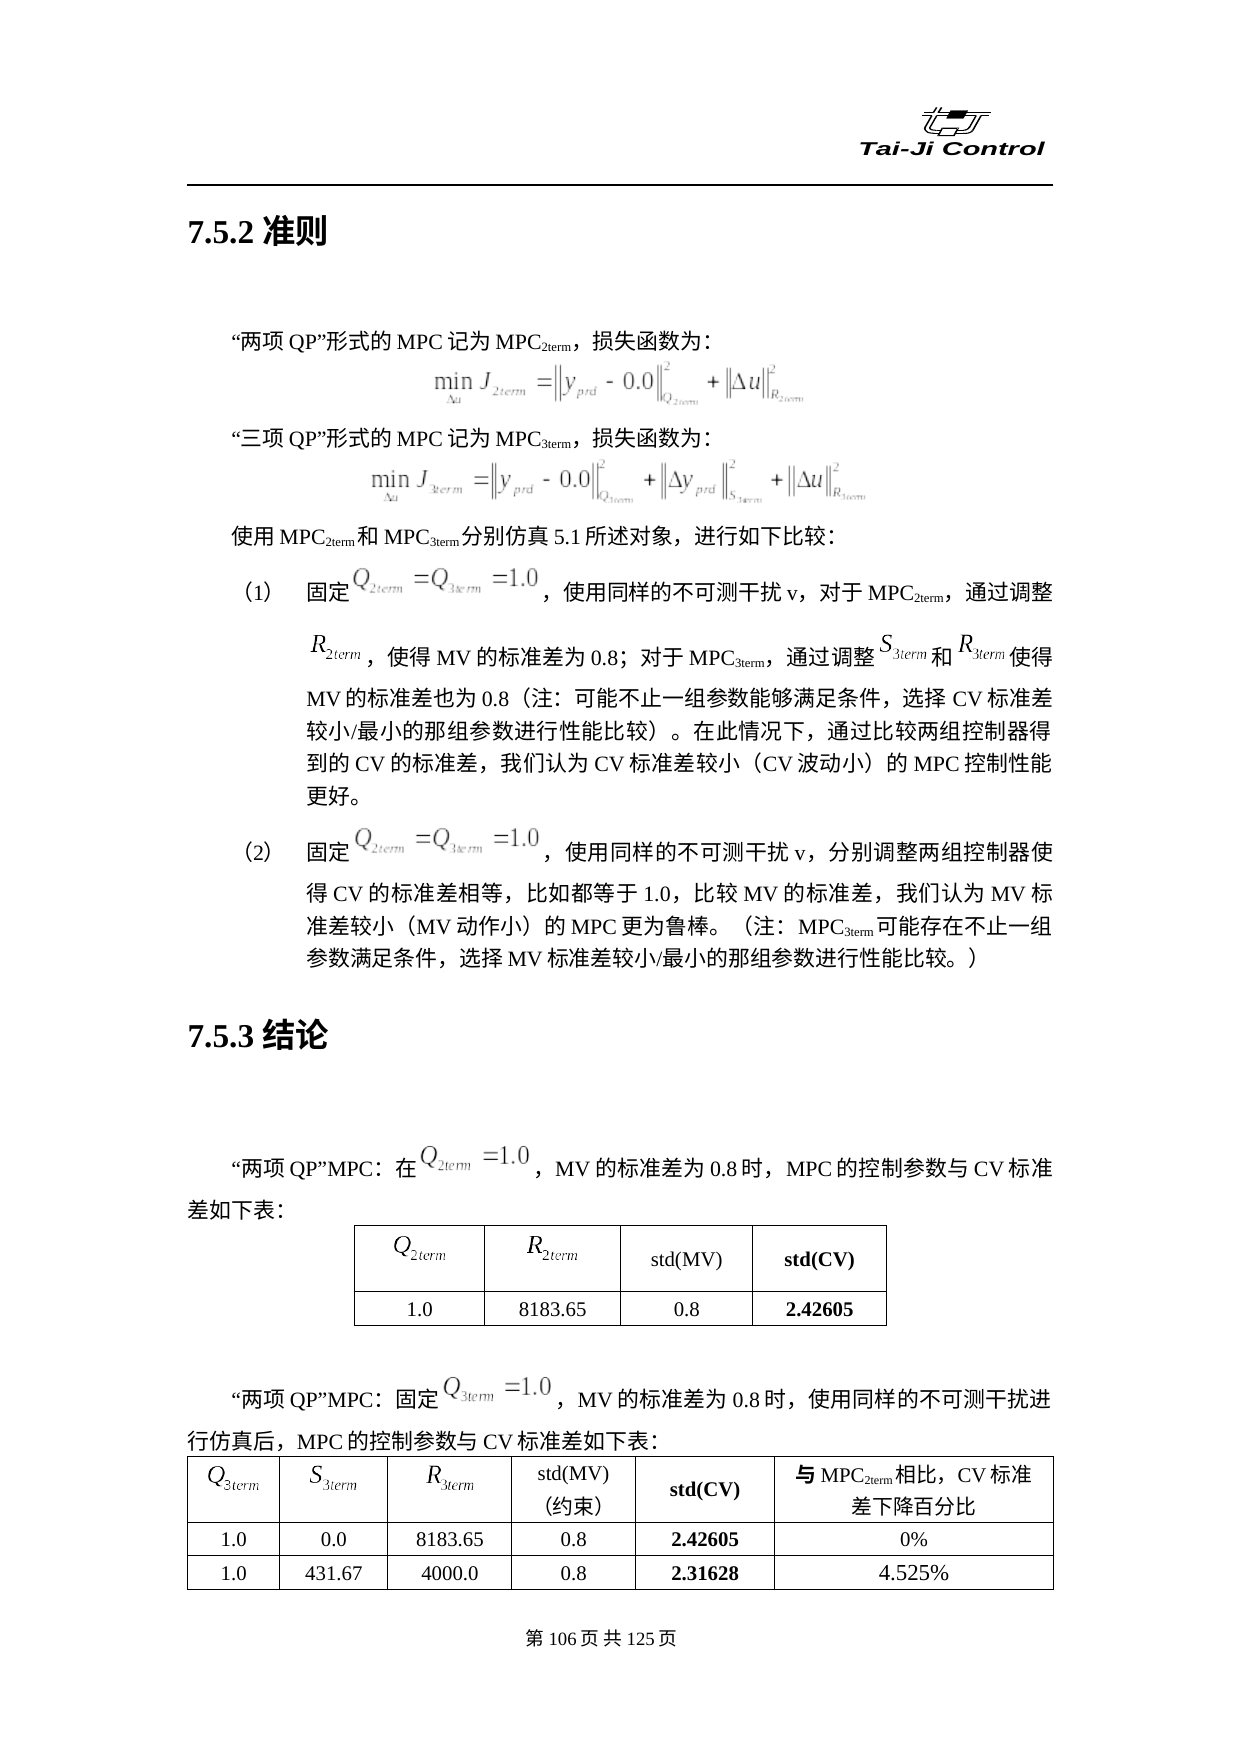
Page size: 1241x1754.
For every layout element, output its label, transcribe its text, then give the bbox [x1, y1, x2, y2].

table_header [388, 1457, 511, 1522]
table_header std(CV) [753, 1226, 886, 1291]
table_header [355, 1226, 484, 1291]
table_cell 0% [775, 1523, 1053, 1555]
list 固定，使用同样的不可测干扰v，对于MPC2term，通过调整，使得MV的标准差为0.8；对于MPC3term，通过调整和使得MV的标准差也为0.8（注：可能不止一组参数能够满足条件，选择CV标准差较小/最小的那组参数进行性能比较）。在此情况下，通过比较两组控制器得到的CV的标准差，我们认为CV标准差较小（CV波动小）的MPC控制性能更好。 [231, 551, 1053, 811]
table_cell 2.42605 [636, 1523, 774, 1555]
table_header std(MV) [621, 1226, 752, 1291]
table_cell 0.8 [512, 1556, 635, 1589]
table_header std(CV) [636, 1457, 774, 1522]
text “三项QP”形式的MPC记为MPC3term，损失函数为： [187, 421, 1053, 453]
text “两项QP”MPC：在，MV的标准差为0.8时，MPC的控制参数与CV标准差如下表： [187, 1128, 1053, 1225]
table_cell 2.42605 [753, 1292, 886, 1325]
table_cell 1.0 [188, 1523, 279, 1555]
text “两项QP”MPC：固定，MV的标准差为0.8时，使用同样的不可测干扰进行仿真后，MPC的控制参数与CV标准差如下表： [187, 1358, 1053, 1456]
table_cell 0.0 [280, 1523, 387, 1555]
table_header [280, 1457, 387, 1522]
table_cell 1.0 [355, 1292, 484, 1325]
table_cell 4.525% [775, 1556, 1053, 1589]
list 固定，使用同样的不可测干扰v，分别调整两组控制器使得CV的标准差相等，比如都等于1.0，比较MV的标准差，我们认为MV标准差较小（MV动作小）的MPC更为鲁棒。（注：MPC3term可能存在不止一组参数满足条件，选择MV标准差较小/最小的那组参数进行性能比较。） [231, 811, 1053, 973]
table_cell 0.8 [621, 1292, 752, 1325]
table_header [485, 1226, 620, 1291]
table_cell 2.31628 [636, 1556, 774, 1589]
table_header [188, 1457, 279, 1522]
table_header std(MV) （约束） [512, 1457, 635, 1522]
table_cell 1.0 [188, 1556, 279, 1589]
table_cell 0.8 [512, 1523, 635, 1555]
table_header 与MPC2term相比，CV标准差下降百分比 [775, 1457, 1053, 1522]
subtitle 7.5.2 准则 [187, 196, 1053, 261]
table_cell 431.67 [280, 1556, 387, 1589]
table_cell 4000.0 [388, 1556, 511, 1589]
table_cell 8183.65 [388, 1523, 511, 1555]
table_cell 8183.65 [485, 1292, 620, 1325]
subtitle 7.5.3 结论 [187, 1001, 1053, 1066]
text “两项QP”形式的MPC记为MPC2term，损失函数为： [187, 323, 1053, 356]
text 使用MPC2term和MPC3term分别仿真5.1所述对象，进行如下比较： [187, 518, 1053, 551]
